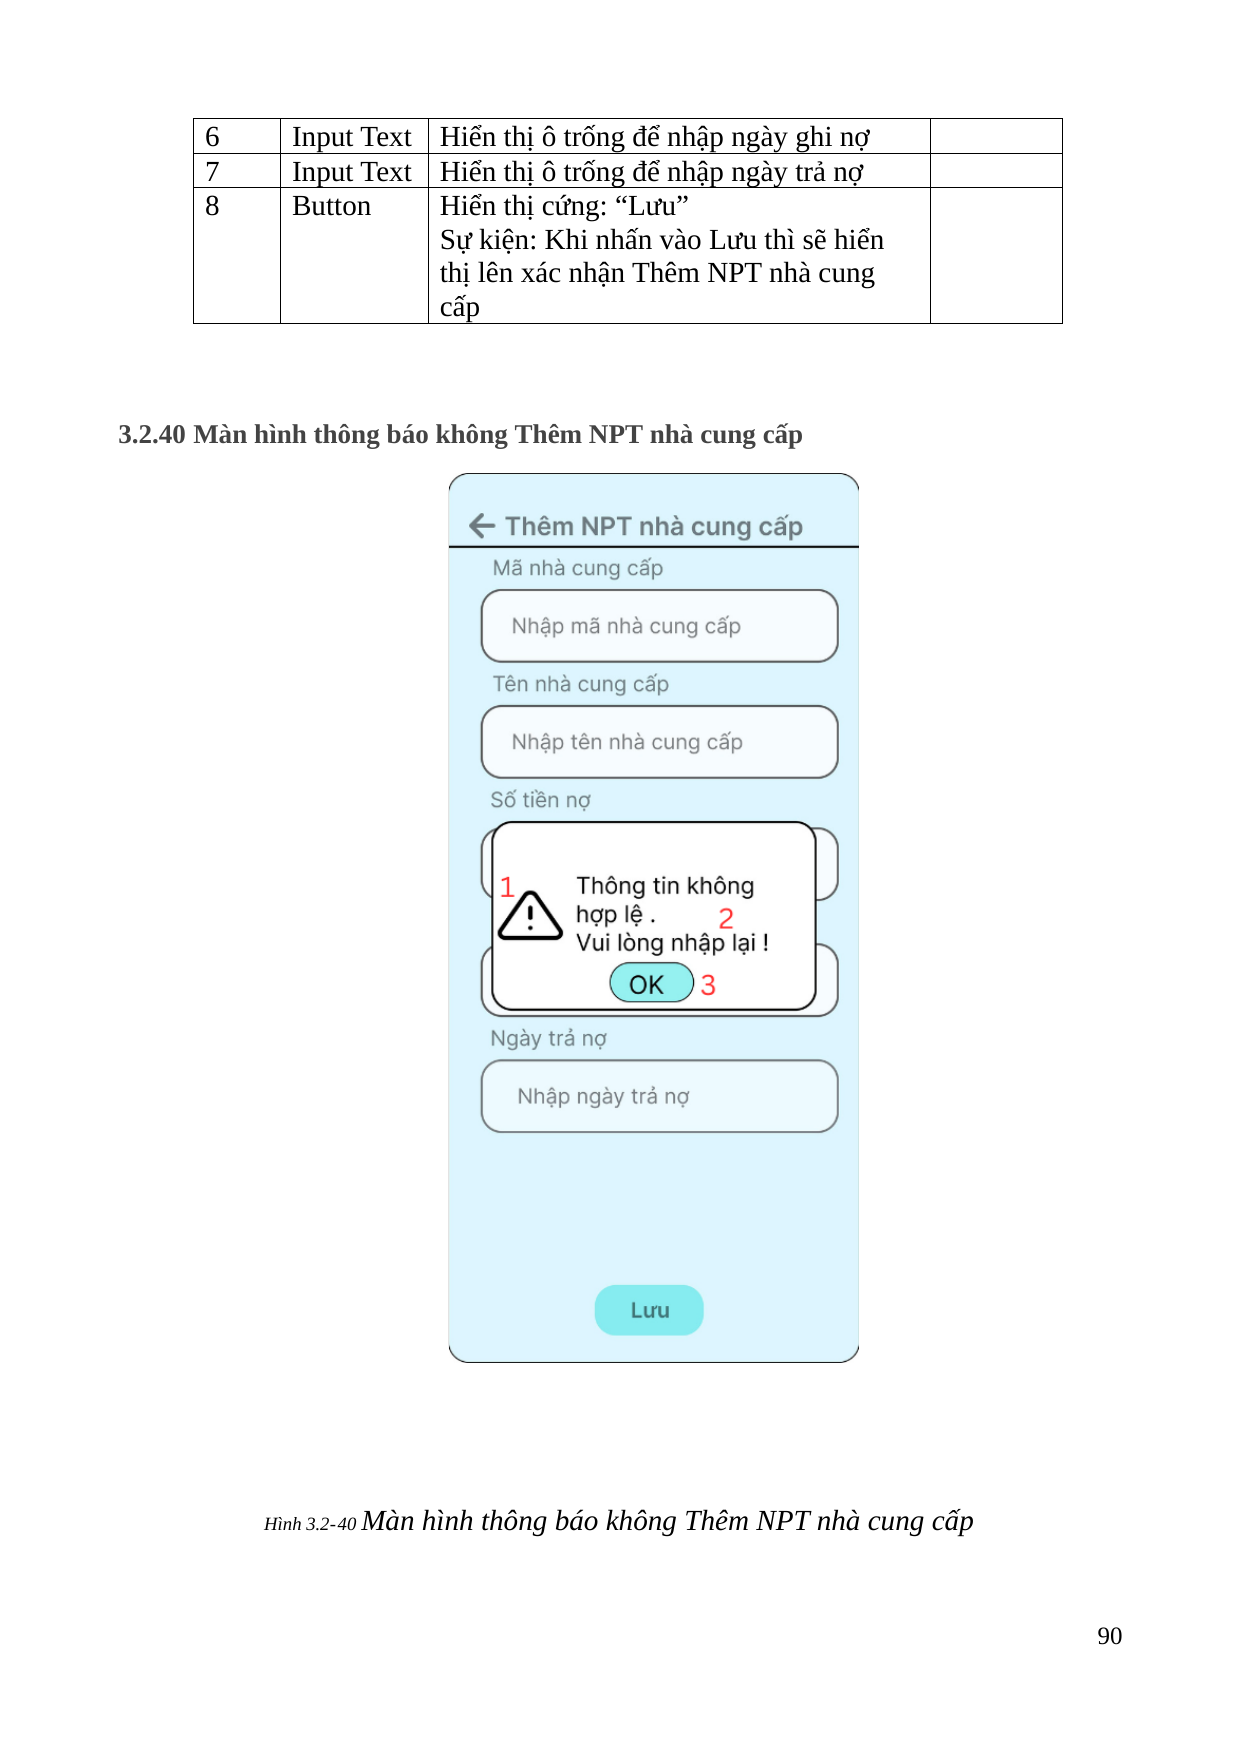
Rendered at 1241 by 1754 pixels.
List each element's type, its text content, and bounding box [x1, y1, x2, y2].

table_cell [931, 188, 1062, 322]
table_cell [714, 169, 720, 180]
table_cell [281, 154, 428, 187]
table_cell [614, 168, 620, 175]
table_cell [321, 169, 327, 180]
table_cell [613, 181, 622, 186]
picture [448, 473, 859, 1363]
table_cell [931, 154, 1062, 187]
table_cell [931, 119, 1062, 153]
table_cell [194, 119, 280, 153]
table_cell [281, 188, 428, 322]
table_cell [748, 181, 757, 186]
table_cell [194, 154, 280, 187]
subtitle Màn hình thông báo không Thêm NPT nhà cung cấp [118, 418, 1122, 449]
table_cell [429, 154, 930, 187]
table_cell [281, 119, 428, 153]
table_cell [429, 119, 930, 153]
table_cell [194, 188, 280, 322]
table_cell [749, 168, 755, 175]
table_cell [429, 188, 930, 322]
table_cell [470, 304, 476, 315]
